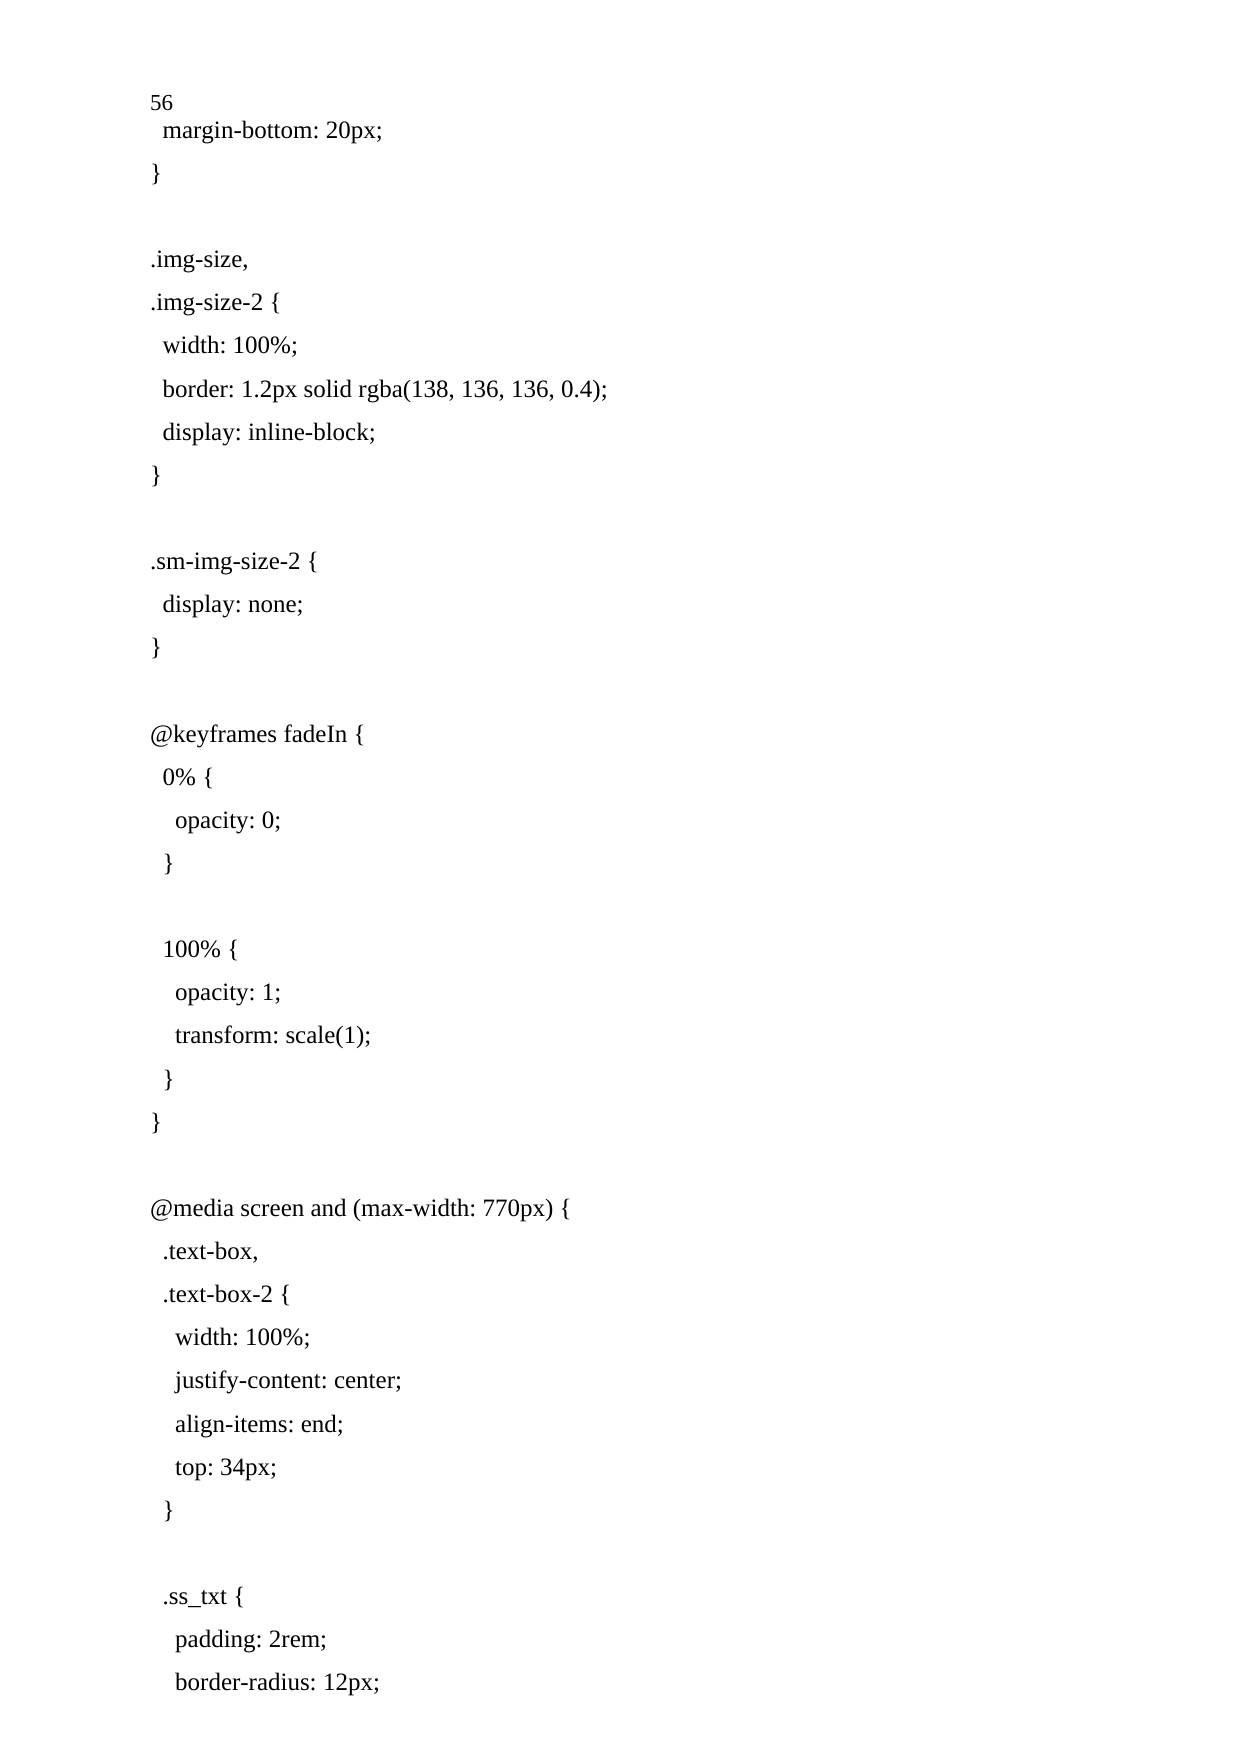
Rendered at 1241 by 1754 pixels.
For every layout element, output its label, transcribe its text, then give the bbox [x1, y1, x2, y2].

text border-radius: 12px; [150, 1667, 1151, 1696]
text } [150, 632, 1151, 661]
text opacity: 1; [150, 977, 1151, 1006]
text } [150, 848, 1151, 877]
text } [150, 460, 1151, 489]
text .img-size, [150, 244, 1151, 273]
text transform: scale(1); [150, 1021, 1151, 1049]
text display: inline-block; [150, 417, 1151, 446]
text } [150, 1107, 1151, 1136]
text .text-box, [150, 1236, 1151, 1265]
text padding: 2rem; [150, 1624, 1151, 1653]
text opacity: 0; [150, 805, 1151, 834]
text @media screen and (max-width: 770px) { [150, 1193, 1151, 1222]
text top: 34px; [150, 1452, 1151, 1481]
text border: 1.2px solid rgba(138, 136, 136, 0.4); [150, 374, 1151, 402]
text align-items: end; [150, 1409, 1151, 1437]
text display: none; [150, 589, 1151, 618]
text } [150, 1064, 1151, 1092]
text 100% { [150, 934, 1151, 963]
text width: 100%; [150, 1322, 1151, 1351]
text width: 100%; [150, 331, 1151, 359]
text .ss_txt { [150, 1581, 1151, 1610]
text .img-size-2 { [150, 287, 1151, 316]
text .text-box-2 { [150, 1279, 1151, 1308]
text justify-content: center; [150, 1366, 1151, 1394]
text .sm-img-size-2 { [150, 546, 1151, 575]
text @keyframes fadeIn { [150, 719, 1151, 747]
text } [150, 1495, 1151, 1524]
text margin-bottom: 20px; [150, 115, 1151, 144]
text 0% { [150, 762, 1151, 791]
text } [150, 158, 1151, 187]
